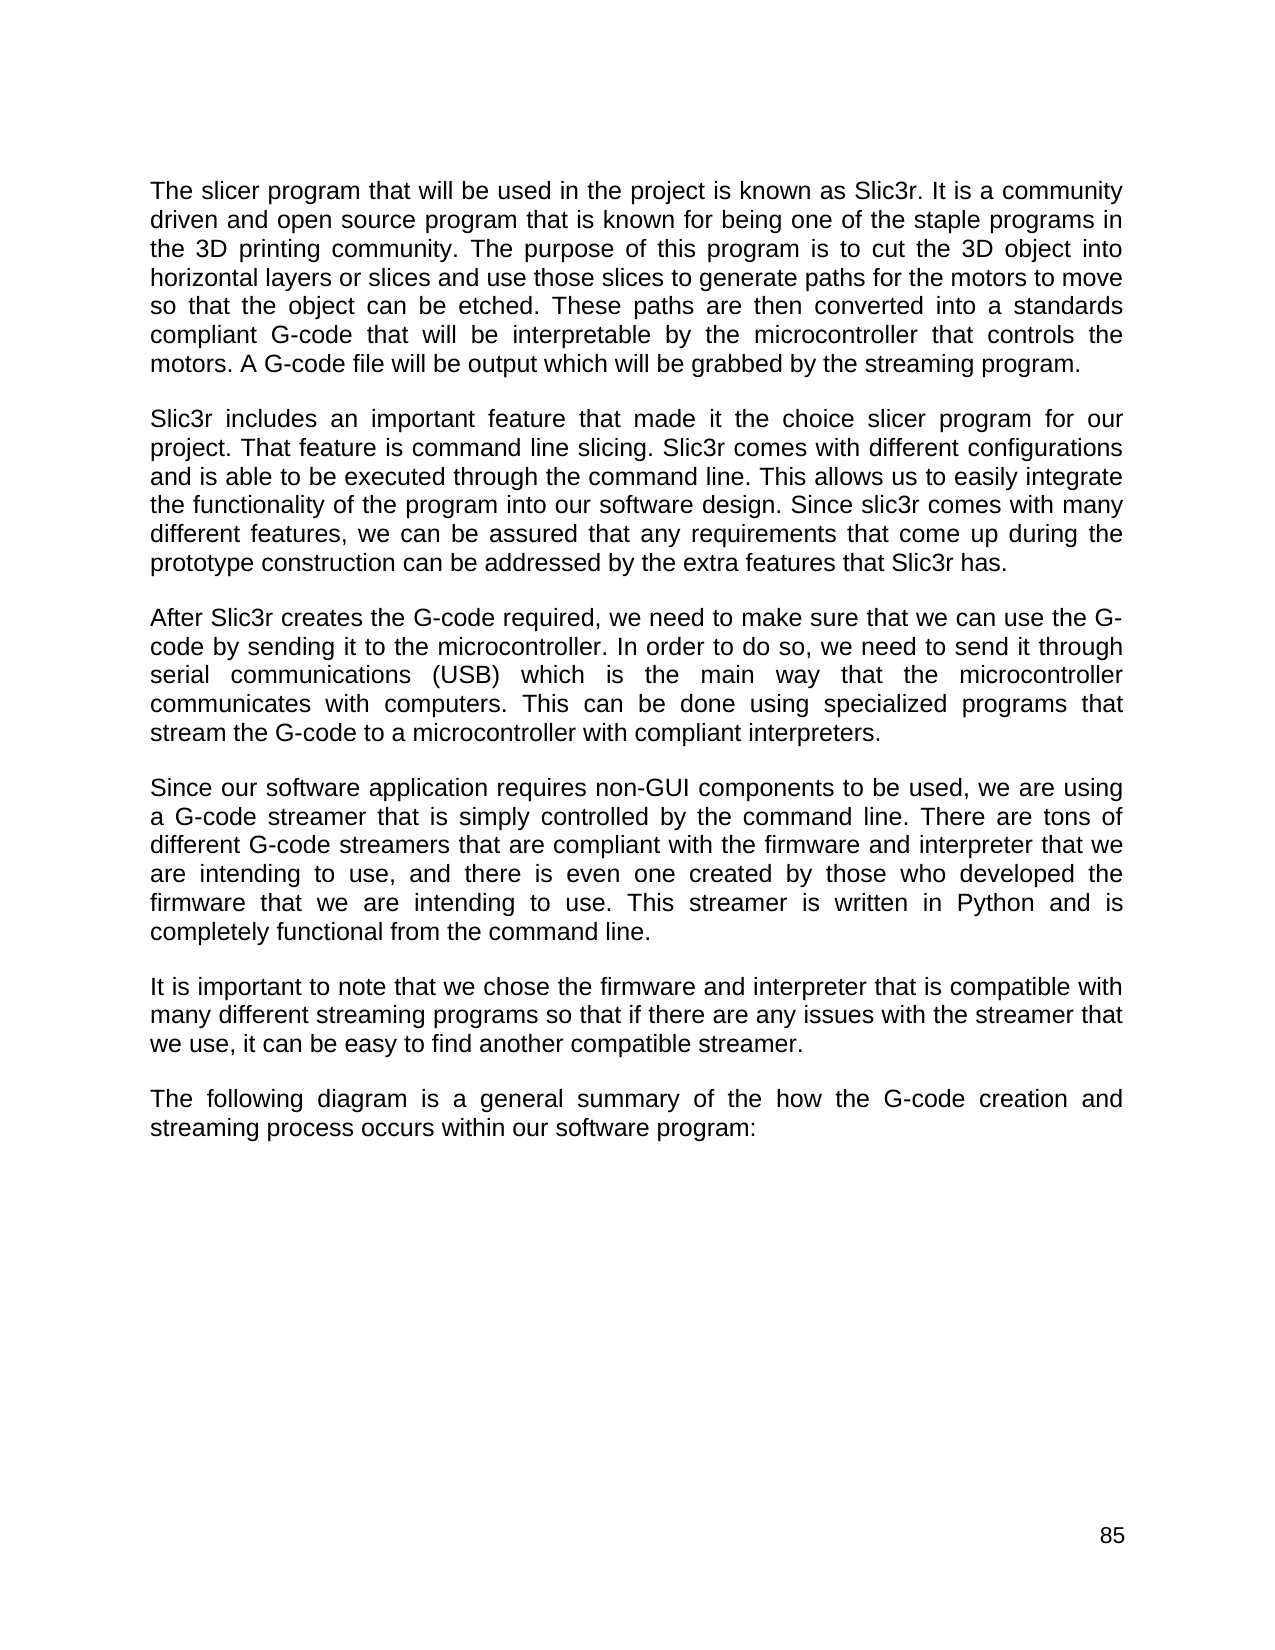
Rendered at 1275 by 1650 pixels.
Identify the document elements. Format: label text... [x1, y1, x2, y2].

text The slicer program that will be used in the project is known as Slic3r. It is a community driven and open source program that is known for being one of the staple programs in the 3D printing community. The purpose of this program is to cut the 3D object into horizontal layers or slices and use those slices to generate paths for the motors to move so that the object can be etched. These paths are then converted into a standards compliant G-code that will be interpretable by the microcontroller that controls the motors. A G-code file will be output which will be grabbed by the streaming program. [150, 176, 1125, 378]
text Since our software application requires non-GUI components to be used, we are using a G-code streamer that is simply controlled by the command line. There are tons of different G-code streamers that are compliant with the firmware and interpreter that we are intending to use, and there is even one created by those who developed the firmware that we are intending to use. This streamer is written in Python and is completely functional from the command line. [150, 773, 1125, 945]
text After Slic3r creates the G-code required, we need to make sure that we can use the G-code by sending it to the microcontroller. In order to do so, we need to send it through serial communications (USB) which is the main way that the microcontroller communicates with computers. This can be done using specialized programs that stream the G-code to a microcontroller with compliant interpreters. [150, 603, 1125, 747]
text Slic3r includes an important feature that made it the choice slicer program for our project. That feature is command line slicing. Slic3r comes with different configurations and is able to be executed through the command line. This allows us to easily integrate the functionality of the program into our software design. Since slic3r comes with many different features, we can be assured that any requirements that come up during the prototype construction can be addressed by the extra features that Slic3r has. [150, 404, 1125, 576]
text It is important to note that we chose the firmware and interpreter that is compatible with many different streaming programs so that if there are any issues with the streamer that we use, it can be easy to find another compatible streamer. [150, 972, 1125, 1058]
text The following diagram is a general summary of the how the G-code creation and streaming process occurs within our software program: [150, 1084, 1125, 1142]
